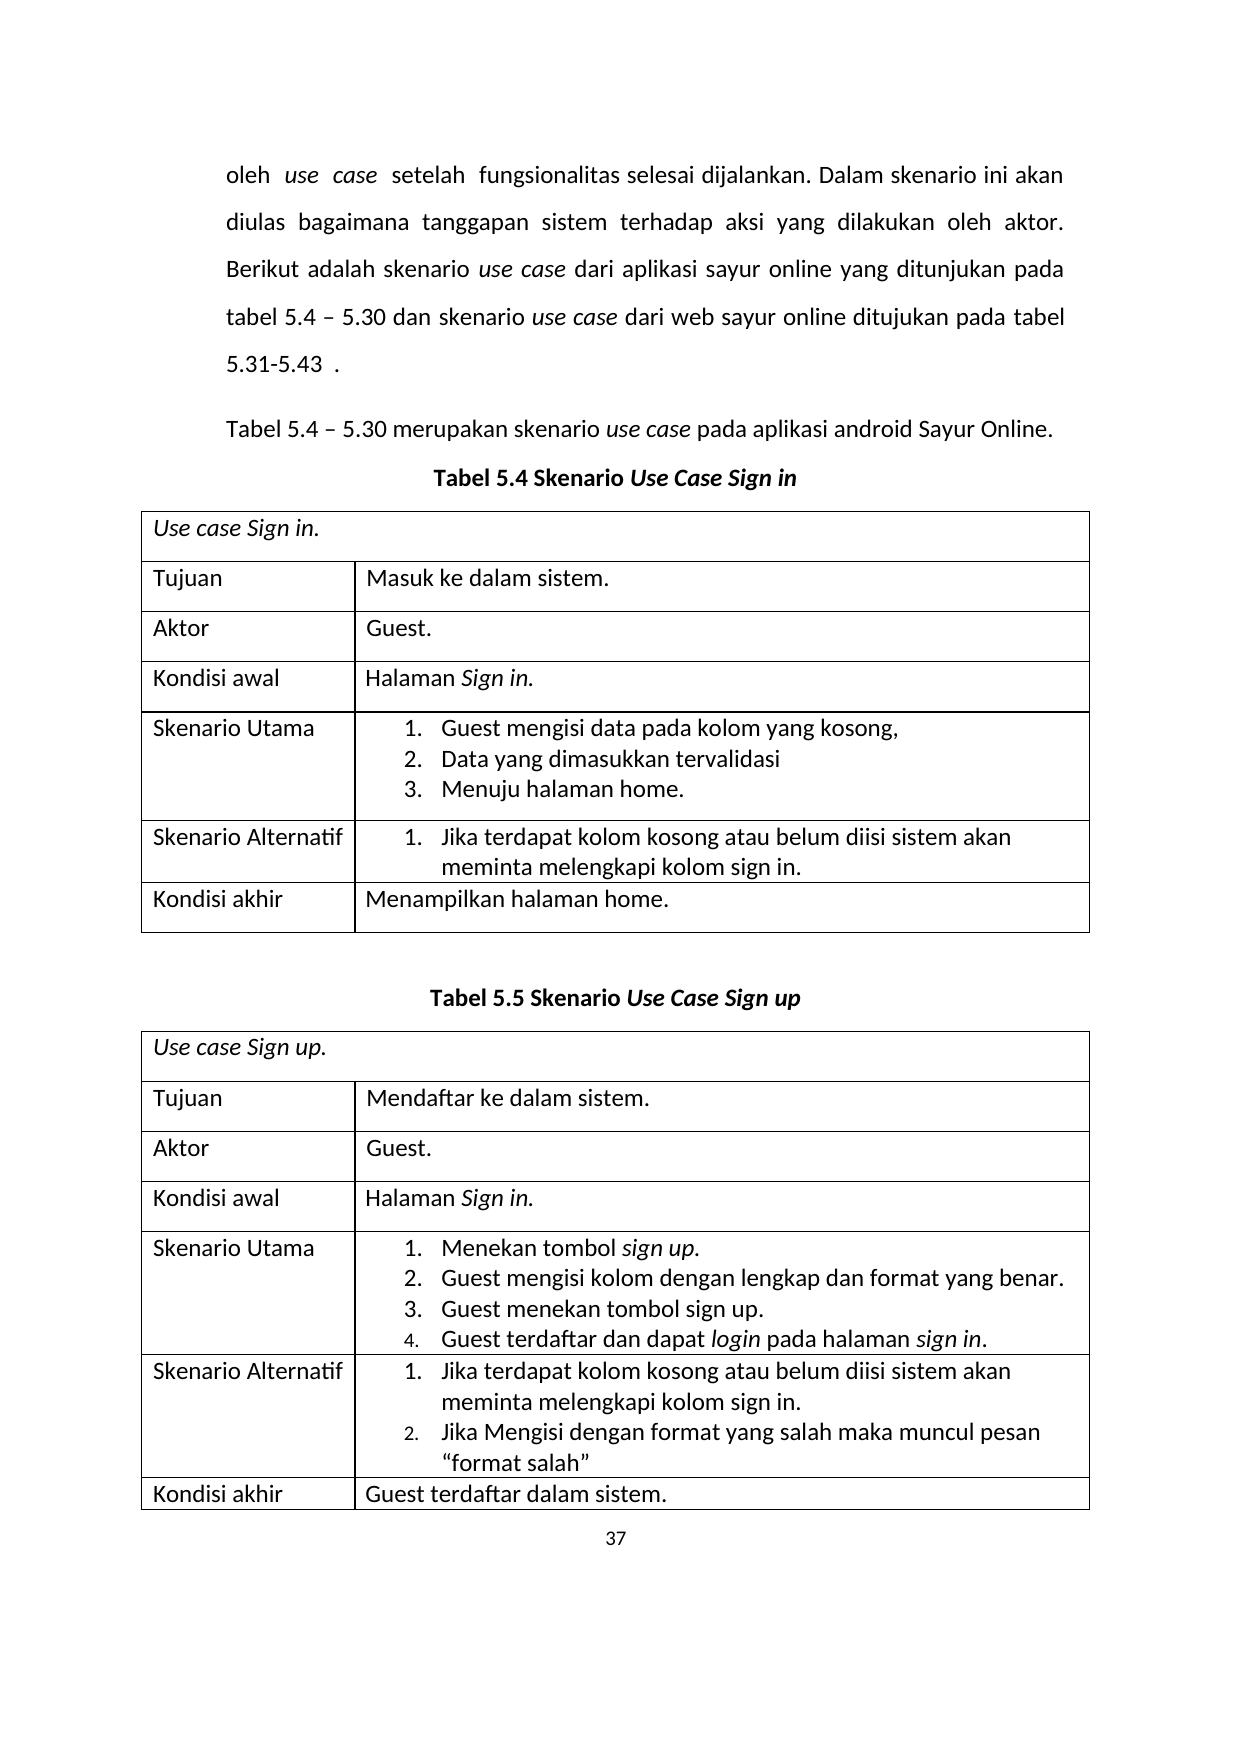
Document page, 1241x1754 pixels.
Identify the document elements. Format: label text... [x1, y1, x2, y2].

table_cell Guest. [356, 612, 1089, 661]
table_cell Aktor [142, 612, 354, 661]
table_cell Guest mengisi data pada kolom yang kosong, Data yang dimasukkan tervalidasi Menuju halaman home. [356, 713, 1089, 820]
text Tabel 5.4 – 5.30 merupakan skenario use case pada aplikasi android Sayur Online. [226, 413, 1090, 444]
table_cell Kondisi akhir [142, 883, 354, 932]
table_cell Halaman Sign in. [356, 662, 1089, 711]
table_cell Kondisi akhir [142, 1478, 354, 1509]
table_cell Skenario Alternatif [142, 821, 354, 882]
table_cell Skenario Utama [142, 713, 354, 820]
table_cell Menekan tombol sign up. Guest mengisi kolom dengan lengkap dan format yang benar. Guest menekan tombol sign up. Guest terdaftar dan dapat login pada halaman sign in. [356, 1232, 1089, 1354]
table_cell Skenario Utama [142, 1232, 354, 1354]
table_cell Menampilkan halaman home. [356, 883, 1089, 932]
table_cell Jika terdapat kolom kosong atau belum diisi sistem akan meminta melengkapi kolom sign in. Jika Mengisi dengan format yang salah maka muncul pesan “format salah” [356, 1355, 1089, 1477]
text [226, 159, 1065, 379]
table_cell Mendaftar ke dalam sistem. [356, 1082, 1089, 1131]
text Tabel 5.5 Skenario Use Case Sign up [141, 982, 1092, 1012]
table_cell Masuk ke dalam sistem. [356, 562, 1089, 611]
table_cell Kondisi awal [142, 662, 354, 711]
text Tabel 5.4 Skenario Use Case Sign in [141, 462, 1092, 493]
table_cell Guest. [356, 1132, 1089, 1181]
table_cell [356, 1478, 1089, 1509]
table_cell Tujuan [142, 1082, 354, 1131]
table_cell Aktor [142, 1132, 354, 1181]
table_header Use case Sign in. [142, 512, 1089, 561]
table_cell Kondisi awal [142, 1182, 354, 1231]
table_cell Tujuan [142, 562, 354, 611]
table_cell Jika terdapat kolom kosong atau belum diisi sistem akan meminta melengkapi kolom sign in. [356, 821, 1089, 882]
table_cell Halaman Sign in. [356, 1182, 1089, 1231]
table_header Use case Sign up. [142, 1032, 1089, 1081]
table_cell Skenario Alternatif [142, 1355, 354, 1477]
